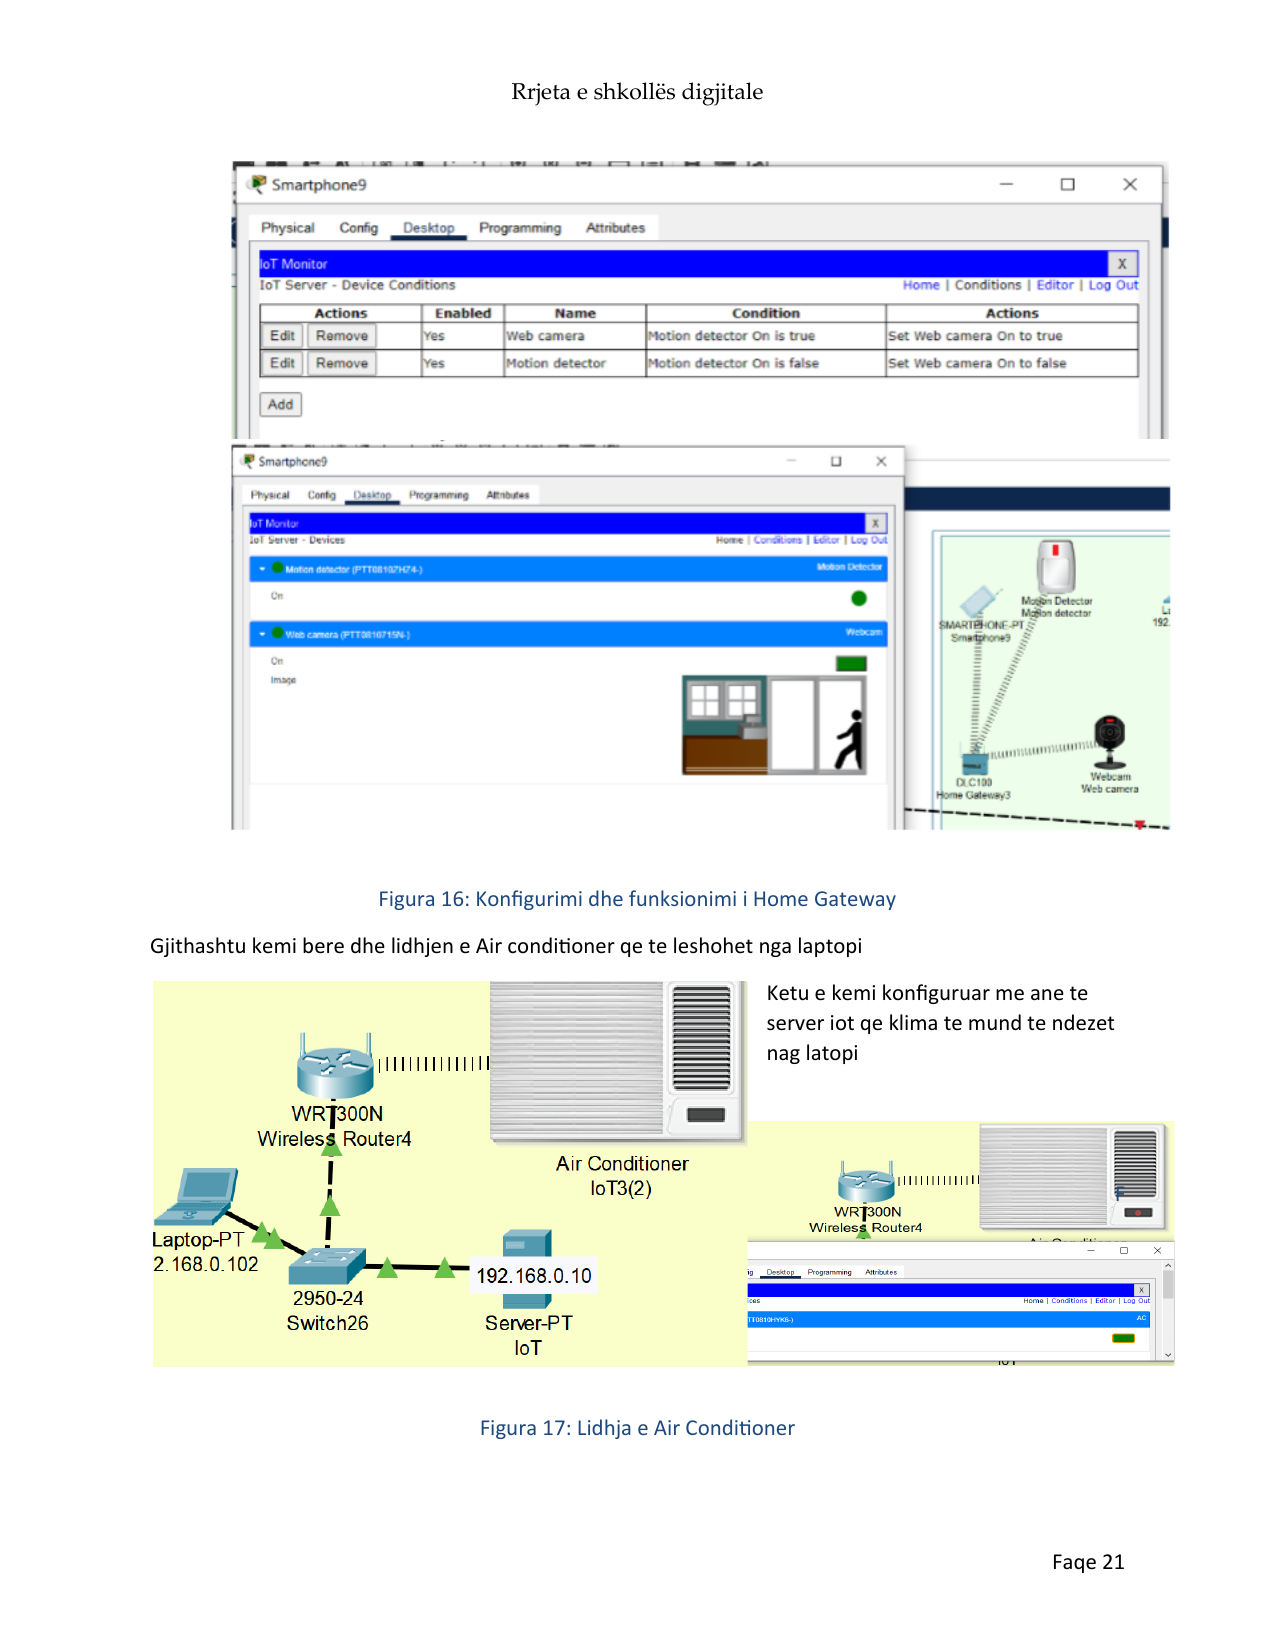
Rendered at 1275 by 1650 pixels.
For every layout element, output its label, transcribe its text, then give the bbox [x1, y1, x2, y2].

text Figura 17: Lidhja e Air Conditioner [150, 1413, 1125, 1442]
picture [153, 981, 1175, 1367]
text Ketu e kemi konfiguruar me ane te server iot qe klima te mund te ndezet nag latopi [150, 978, 1125, 1067]
text Figura 16: Konfigurimi dhe funksionimi i Home Gateway [150, 884, 1125, 912]
picture [225, 440, 1200, 858]
picture [225, 150, 1200, 439]
text F [748, 1179, 1125, 1207]
text Gjithashtu kemi bere dhe lidhjen e Air conditioner qe te leshohet nga laptopi [150, 931, 1125, 959]
